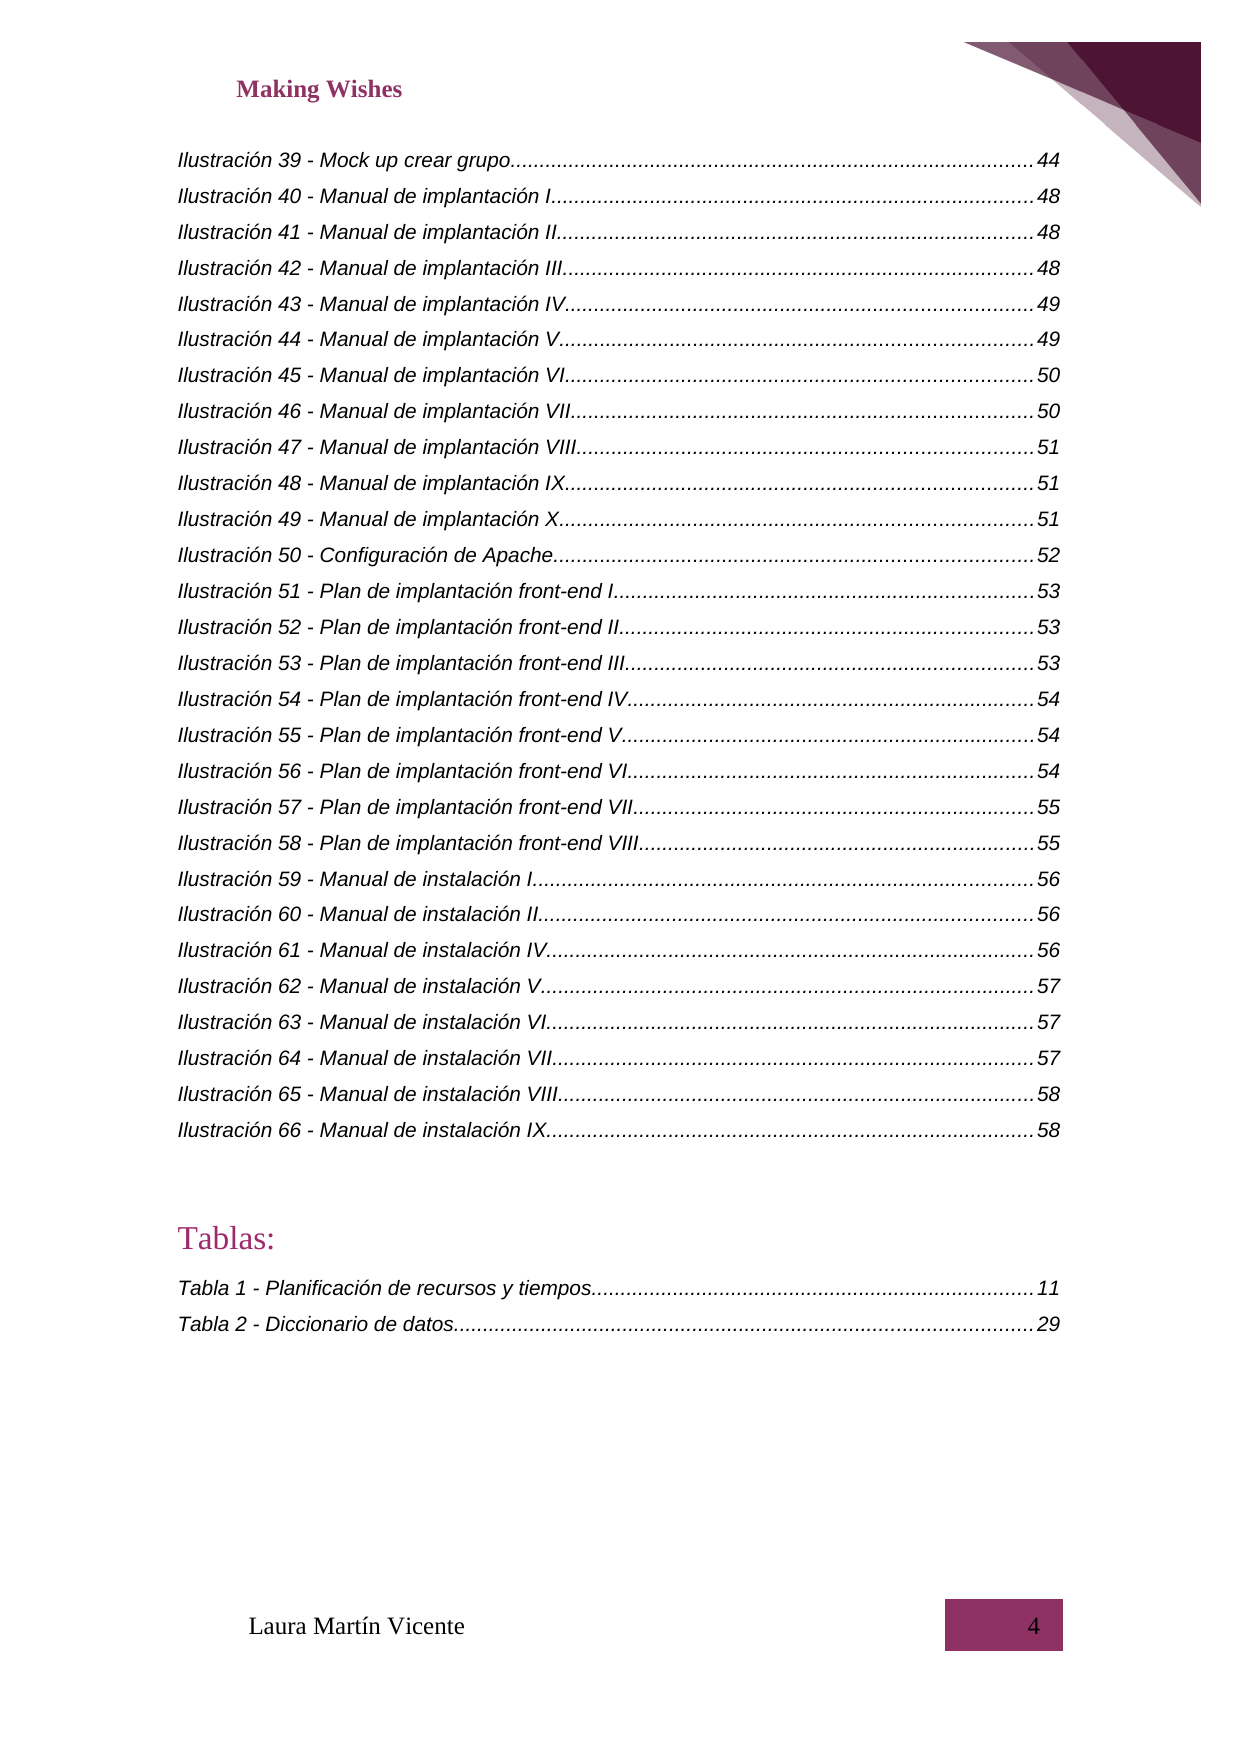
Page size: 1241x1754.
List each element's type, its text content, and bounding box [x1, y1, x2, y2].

text Ilustración 54 - Plan de implantación front-end IV 54 [177, 687, 1063, 711]
text Ilustración 63 - Manual de instalación VI 57 [177, 1010, 1063, 1034]
text Ilustración 40 - Manual de implantación I 48 [177, 183, 1063, 207]
text Ilustración 57 - Plan de implantación front-end VII 55 [177, 794, 1063, 818]
subtitle Tablas: [177, 1218, 1063, 1257]
text Ilustración 59 - Manual de instalación I 56 [177, 866, 1063, 890]
text Ilustración 42 - Manual de implantación III 48 [177, 255, 1063, 279]
text Ilustración 60 - Manual de instalación II 56 [177, 902, 1063, 926]
text Ilustración 65 - Manual de instalación VIII 58 [177, 1082, 1063, 1106]
text Tabla 2 - Diccionario de datos. 29 [177, 1312, 1063, 1336]
text Ilustración 62 - Manual de instalación V 57 [177, 974, 1063, 998]
text Ilustración 44 - Manual de implantación V 49 [177, 327, 1063, 351]
text Ilustración 61 - Manual de instalación IV 56 [177, 938, 1063, 962]
text Ilustración 51 - Plan de implantación front-end I 53 [177, 579, 1063, 603]
text Ilustración 45 - Manual de implantación VI 50 [177, 363, 1063, 387]
text Ilustración 39 - Mock up crear grupo 44 [177, 148, 1063, 172]
text Ilustración 49 - Manual de implantación X 51 [177, 507, 1063, 531]
text Ilustración 48 - Manual de implantación IX 51 [177, 471, 1063, 495]
text Ilustración 46 - Manual de implantación VII 50 [177, 399, 1063, 423]
text Ilustración 64 - Manual de instalación VII 57 [177, 1046, 1063, 1070]
text Ilustración 47 - Manual de implantación VIII 51 [177, 435, 1063, 459]
picture [963, 42, 1201, 207]
text Ilustración 52 - Plan de implantación front-end II 53 [177, 615, 1063, 639]
text Ilustración 50 - Configuración de Apache. 52 [177, 543, 1063, 567]
text Ilustración 58 - Plan de implantación front-end VIII 55 [177, 830, 1063, 854]
text Ilustración 41 - Manual de implantación II 48 [177, 219, 1063, 243]
text Tabla 1 - Planificación de recursos y tiempos 11 [177, 1276, 1063, 1300]
text Ilustración 55 - Plan de implantación front-end V 54 [177, 723, 1063, 747]
text Ilustración 66 - Manual de instalación IX 58 [177, 1118, 1063, 1142]
text Ilustración 56 - Plan de implantación front-end VI 54 [177, 758, 1063, 782]
text Ilustración 53 - Plan de implantación front-end III 53 [177, 651, 1063, 675]
text Ilustración 43 - Manual de implantación IV 49 [177, 291, 1063, 315]
